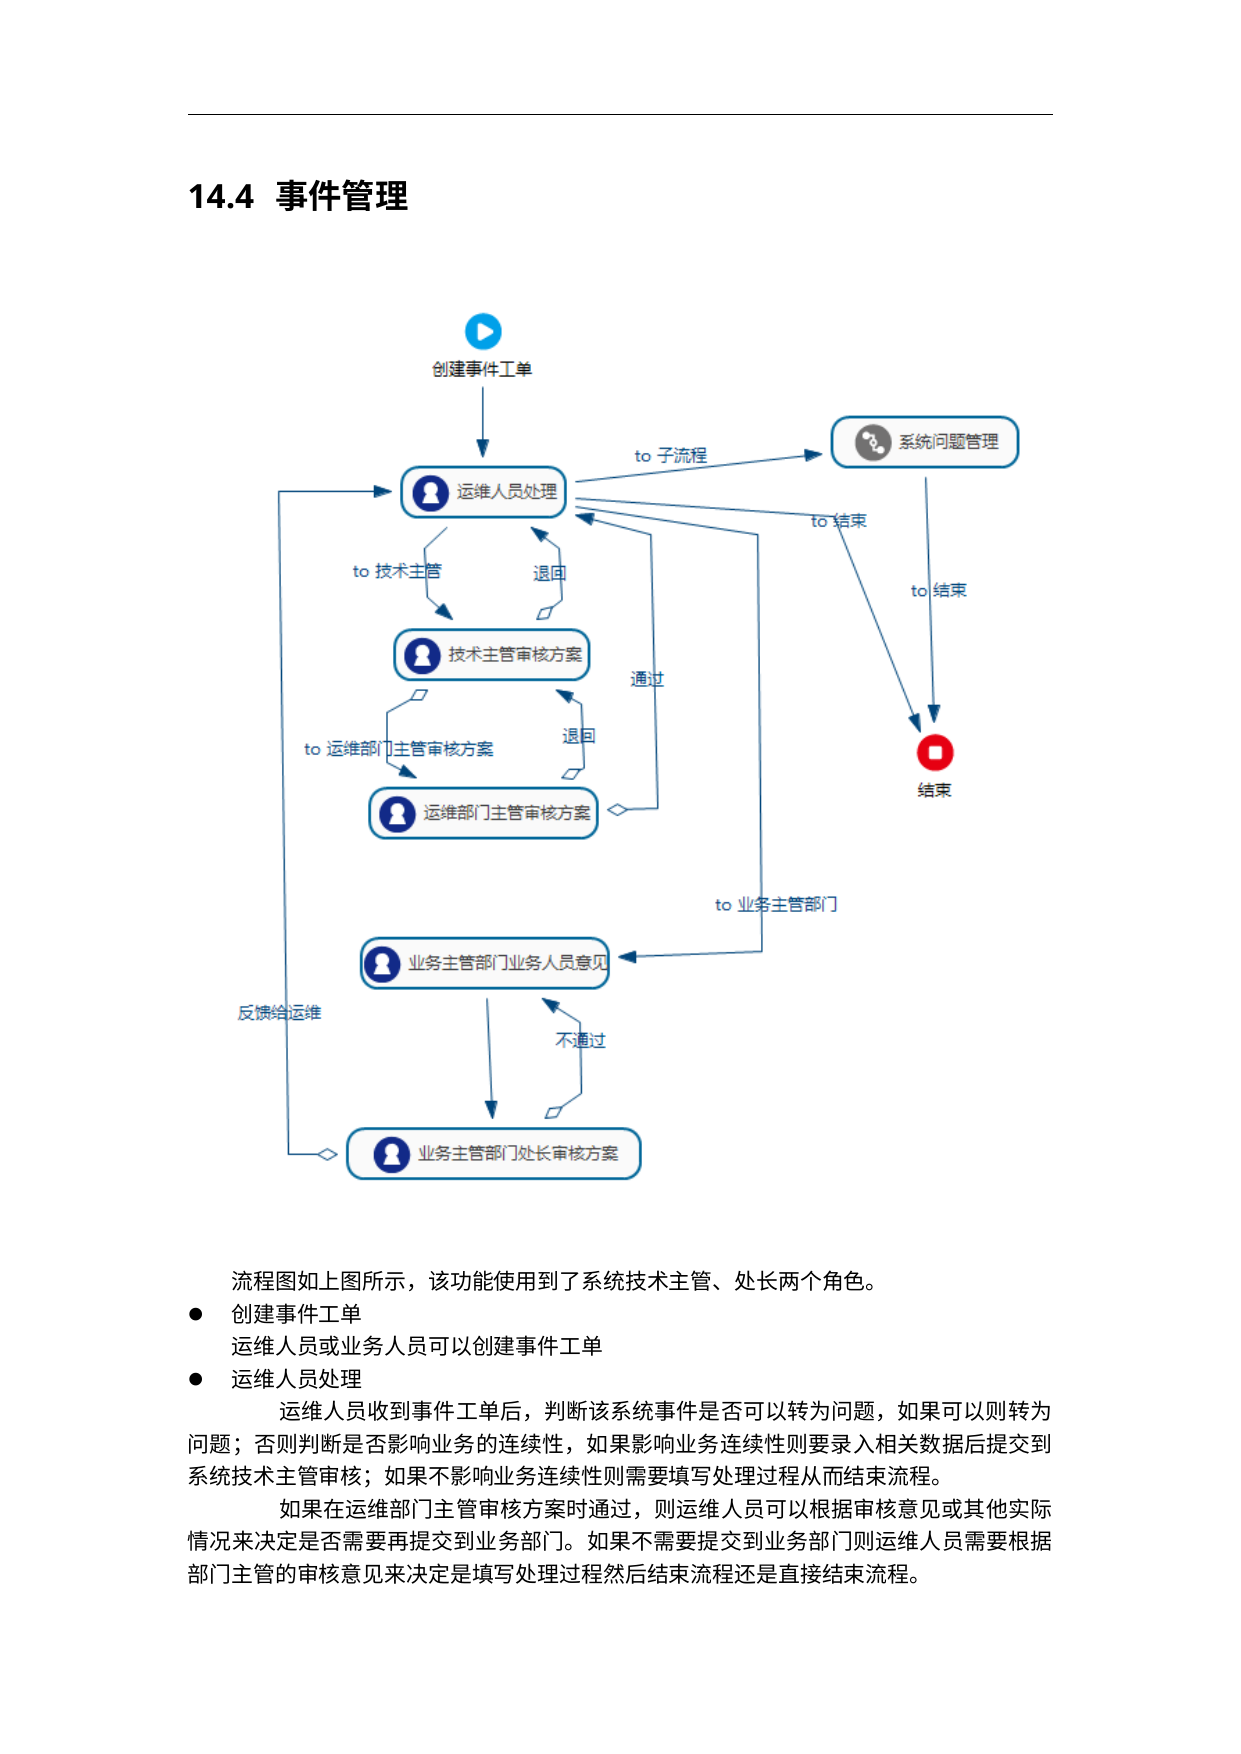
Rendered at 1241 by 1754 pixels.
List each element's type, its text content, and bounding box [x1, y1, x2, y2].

list 运维人员处理 [187, 1361, 1053, 1394]
list 运维人员或业务人员可以创建事件工单 [231, 1329, 1053, 1361]
list 创建事件工单 [187, 1296, 1053, 1329]
picture [231, 288, 1096, 1233]
text 运维人员收到事件工单后，判断该系统事件是否可以转为问题，如果可以则转为问题；否则判断是否影响业务的连续性，如果影响业务连续性则要录入相关数据后提交到系统技术主管审核；如果不影响业务连续性则需要填写处理过程从而结束流程。 [187, 1394, 1053, 1491]
text 如果在运维部门主管审核方案时通过，则运维人员可以根据审核意见或其他实际情况来决定是否需要再提交到业务部门。如果不需要提交到业务部门则运维人员需要根据部门主管的审核意见来决定是填写处理过程然后结束流程还是直接结束流程。 [187, 1491, 1053, 1589]
subtitle 事件管理 [187, 162, 1053, 227]
text 流程图如上图所示，该功能使用到了系统技术主管、处长两个角色。 [187, 1264, 1053, 1296]
